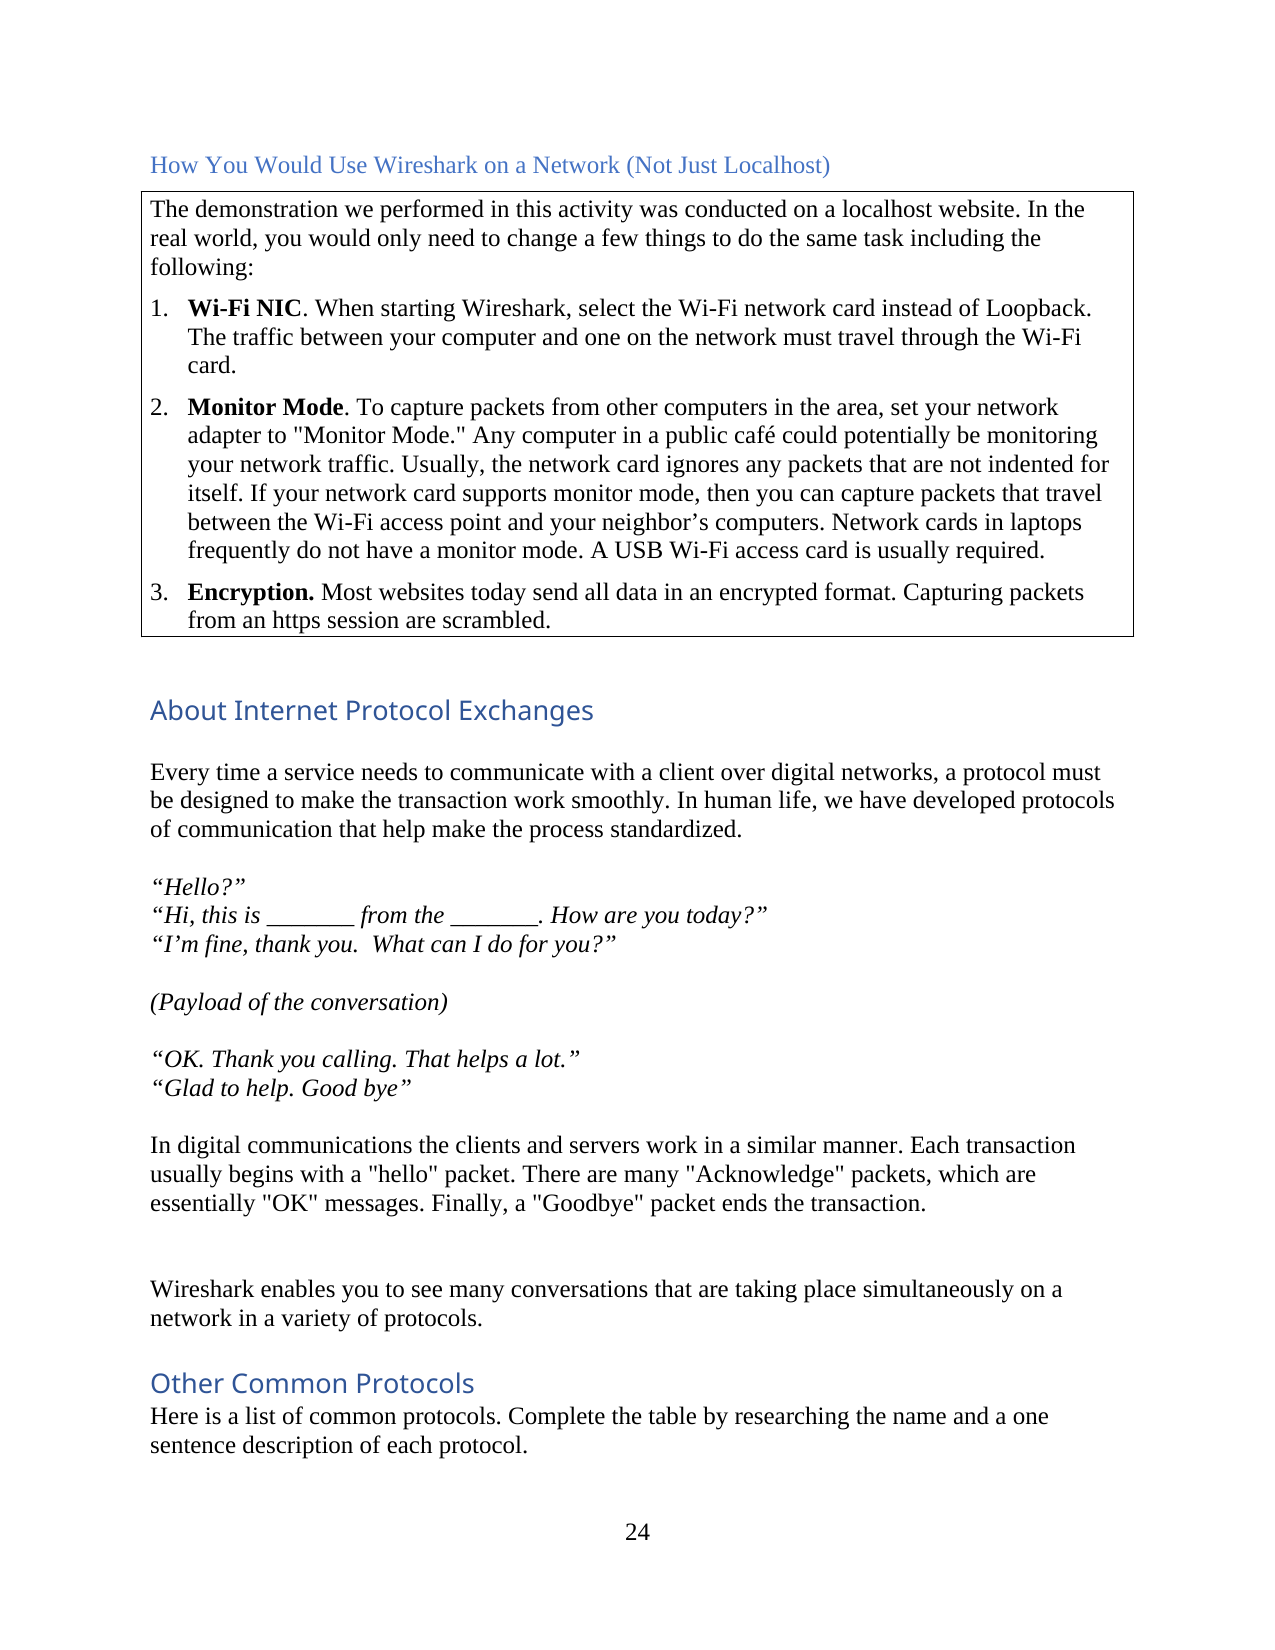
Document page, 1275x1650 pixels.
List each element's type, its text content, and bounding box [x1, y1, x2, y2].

text “Glad to help. Good bye” [150, 1073, 1125, 1102]
text “Hello?” [150, 872, 1125, 900]
text In digital communications the clients and servers work in a similar manner. Each transaction usually begins with a "hello" packet. There are many "Acknowledge" packets, which are essentially "OK" messages. Finally, a "Goodbye" packet ends the transaction. [150, 1130, 1125, 1217]
text “Hi, this is _______ from the _______. How are you today?” [150, 900, 1125, 929]
text “OK. Thank you calling. That helps a lot.” [150, 1044, 1125, 1073]
list Wi-Fi NIC. When starting Wireshark, select the Wi-Fi network card instead of Loopback. The traffic between your computer and one on the network must travel through the Wi-Fi card. [142, 290, 1133, 379]
list Encryption. Most websites today send all data in an encrypted format. Capturing packets from an https session are scrambled. [142, 574, 1133, 636]
text (Payload of the conversation) [150, 987, 1125, 1015]
text “I’m fine, thank you. What can I do for you?” [150, 929, 1125, 958]
list Monitor Mode. To capture packets from other computers in the area, set your network adapter to "Monitor Mode." Any computer in a public café could potentially be monitoring your network traffic. Usually, the network card ignores any packets that are not indented for itself. If your network card supports monitor mode, then you can capture packets that travel between the Wi-Fi access point and your neighbor’s computers. Network cards in laptops frequently do not have a monitor mode. A USB Wi-Fi access card is usually required. [142, 389, 1133, 564]
subtitle About Internet Protocol Exchanges [150, 691, 1125, 728]
text Wireshark enables you to see many conversations that are taking place simultaneously on a network in a variety of protocols. [150, 1274, 1125, 1332]
subtitle How You Would Use Wireshark on a Network (Not Just Localhost) [150, 150, 1125, 179]
text The demonstration we performed in this activity was conducted on a localhost website. In the real world, you would only need to change a few things to do the same task including the following: [142, 192, 1133, 281]
text Every time a service needs to communicate with a client over digital networks, a protocol must be designed to make the transaction work smoothly. In human life, we have developed protocols of communication that help make the process standardized. [150, 757, 1125, 843]
text Here is a list of common protocols. Complete the table by researching the name and a one sentence description of each protocol. [150, 1401, 1125, 1459]
subtitle Other Common Protocols [150, 1364, 1125, 1401]
